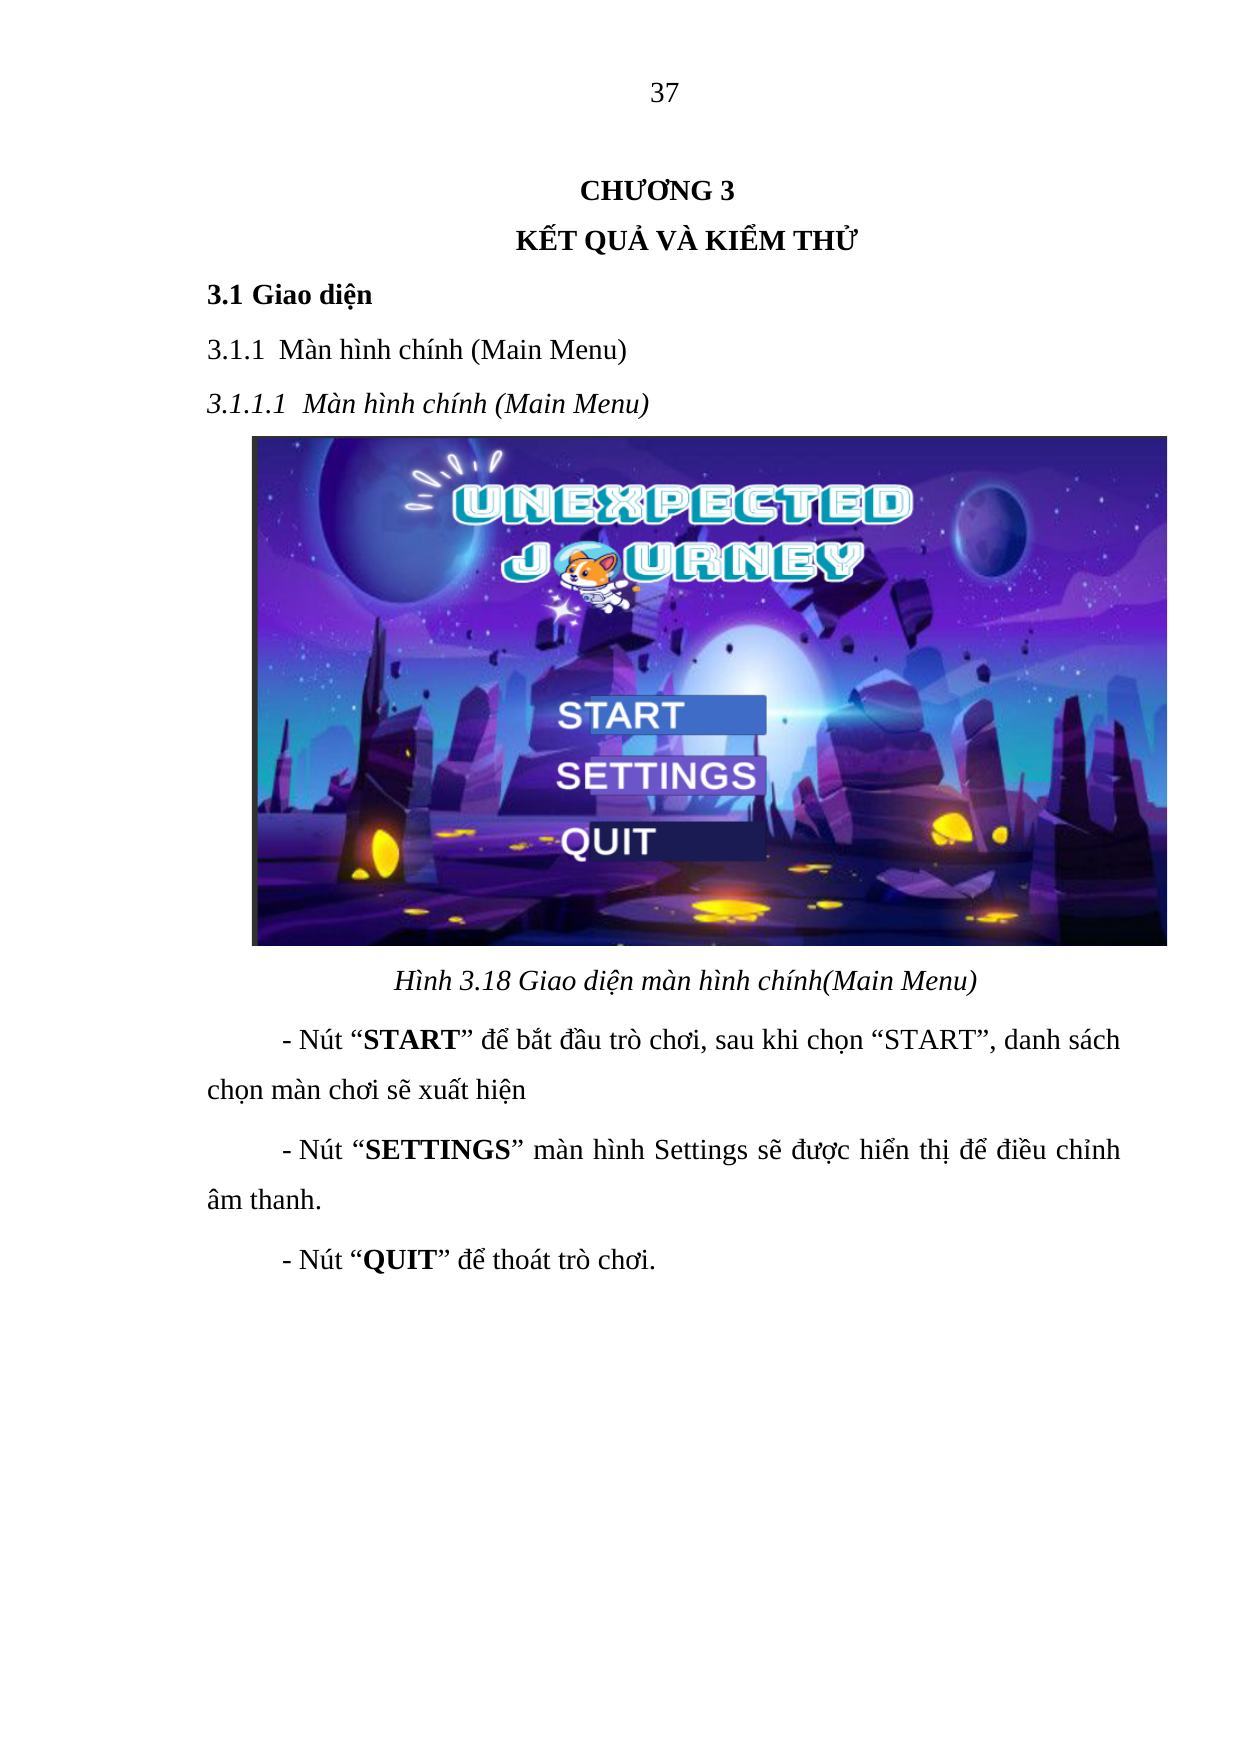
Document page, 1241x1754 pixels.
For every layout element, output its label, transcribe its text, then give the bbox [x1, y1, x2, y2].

text Nút “SETTINGS” màn hình Settings sẽ được hiển thị để điều chỉnh âm thanh. [207, 1132, 1122, 1216]
subtitle Giao diện [207, 277, 1122, 311]
picture [251, 436, 1168, 946]
subtitle Màn hình chính (Main Menu) [207, 386, 1122, 420]
subtitle Màn hình chính (Main Menu) [207, 332, 1122, 366]
text Nút “QUIT” để thoát trò chơi. [207, 1242, 1122, 1276]
text Nút “START” để bắt đầu trò chơi, sau khi chọn “START”, danh sách chọn màn chơi sẽ xuất hiện [207, 1022, 1122, 1106]
subtitle KẾT QUẢ VÀ KIỂM THỬ [207, 173, 1122, 257]
